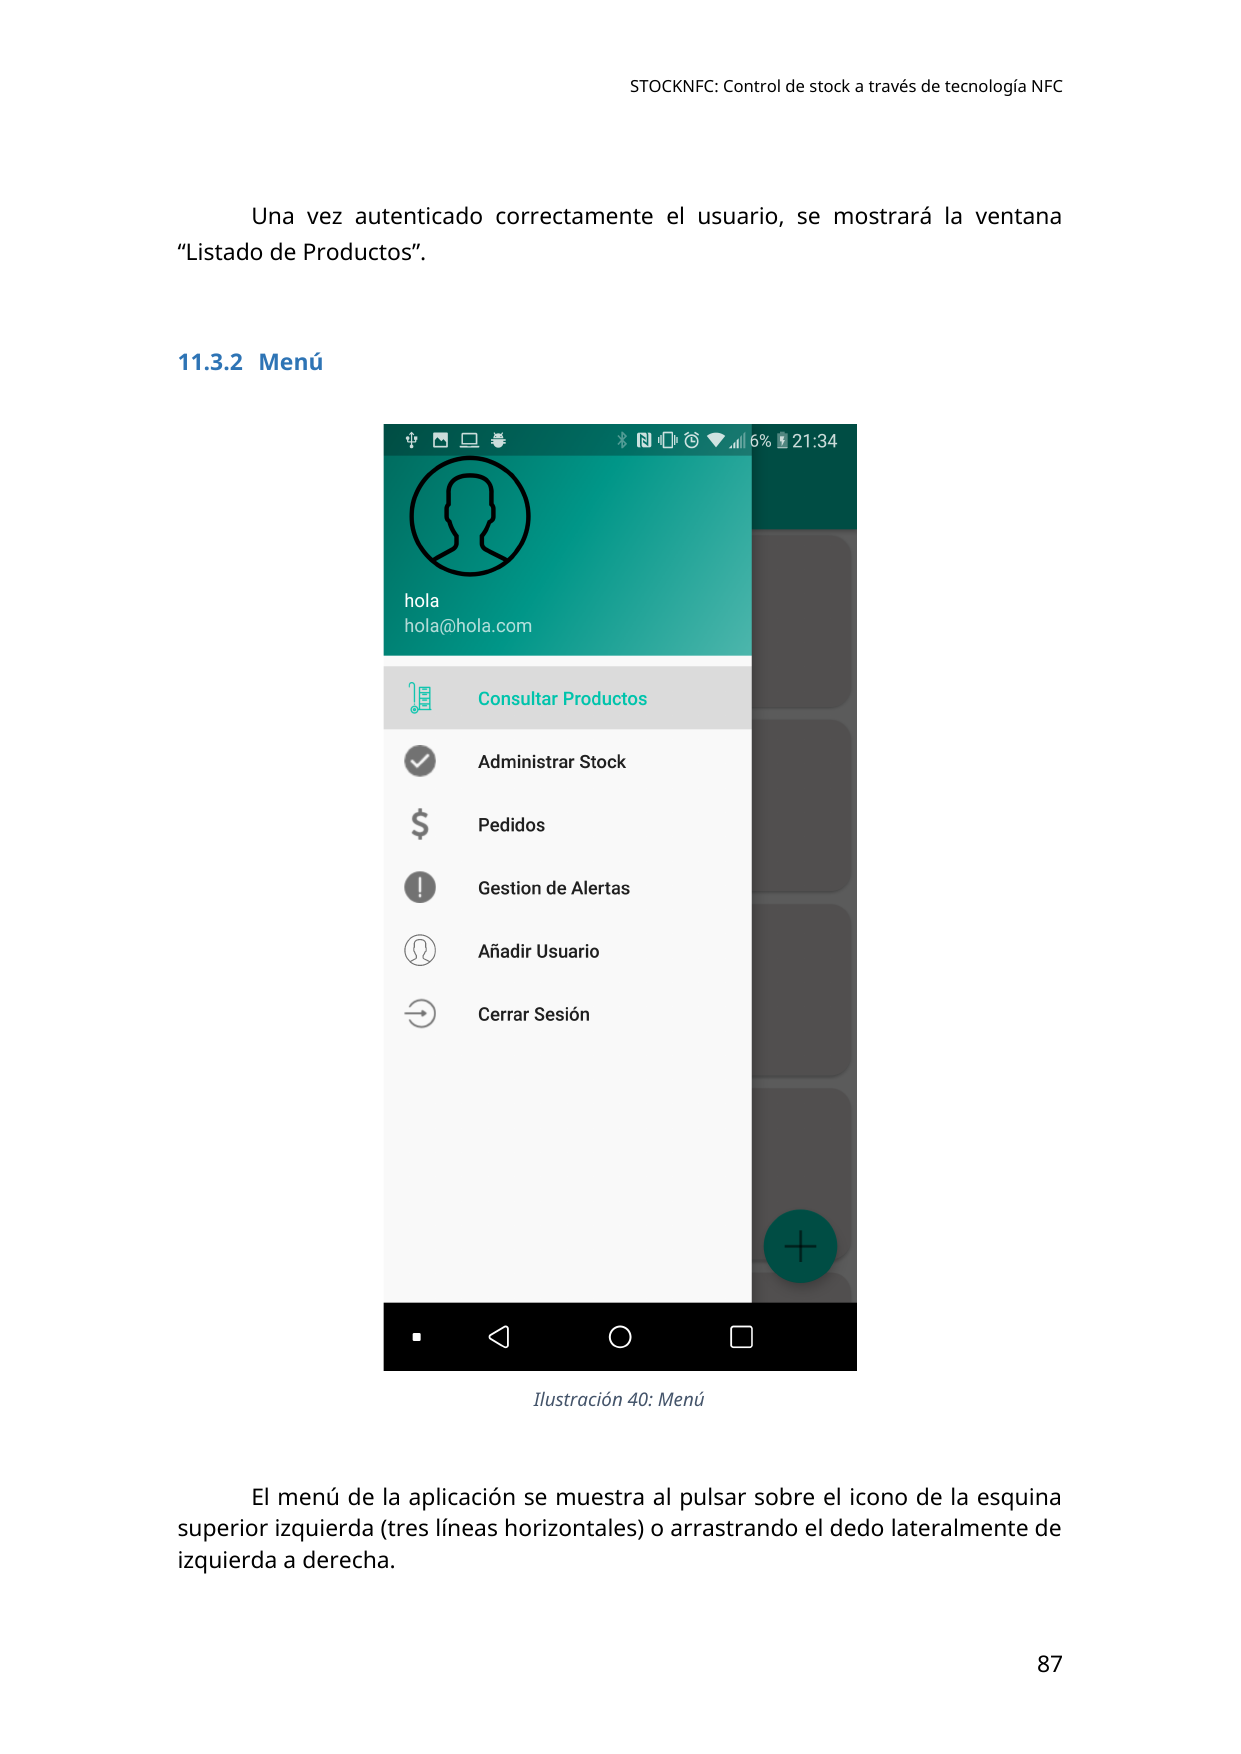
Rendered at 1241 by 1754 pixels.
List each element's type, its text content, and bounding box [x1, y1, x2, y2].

text Una vez autenticado correctamente el usuario, se mostrará la ventana “Listado de Productos”. [177, 200, 1063, 267]
subtitle Menú [177, 346, 1063, 377]
text El menú de la aplicación se muestra al pulsar sobre el icono de la esquina superior izquierda (tres líneas horizontales) o arrastrando el dedo lateralmente de izquierda a derecha. [177, 1481, 1063, 1575]
picture [383, 424, 857, 1371]
